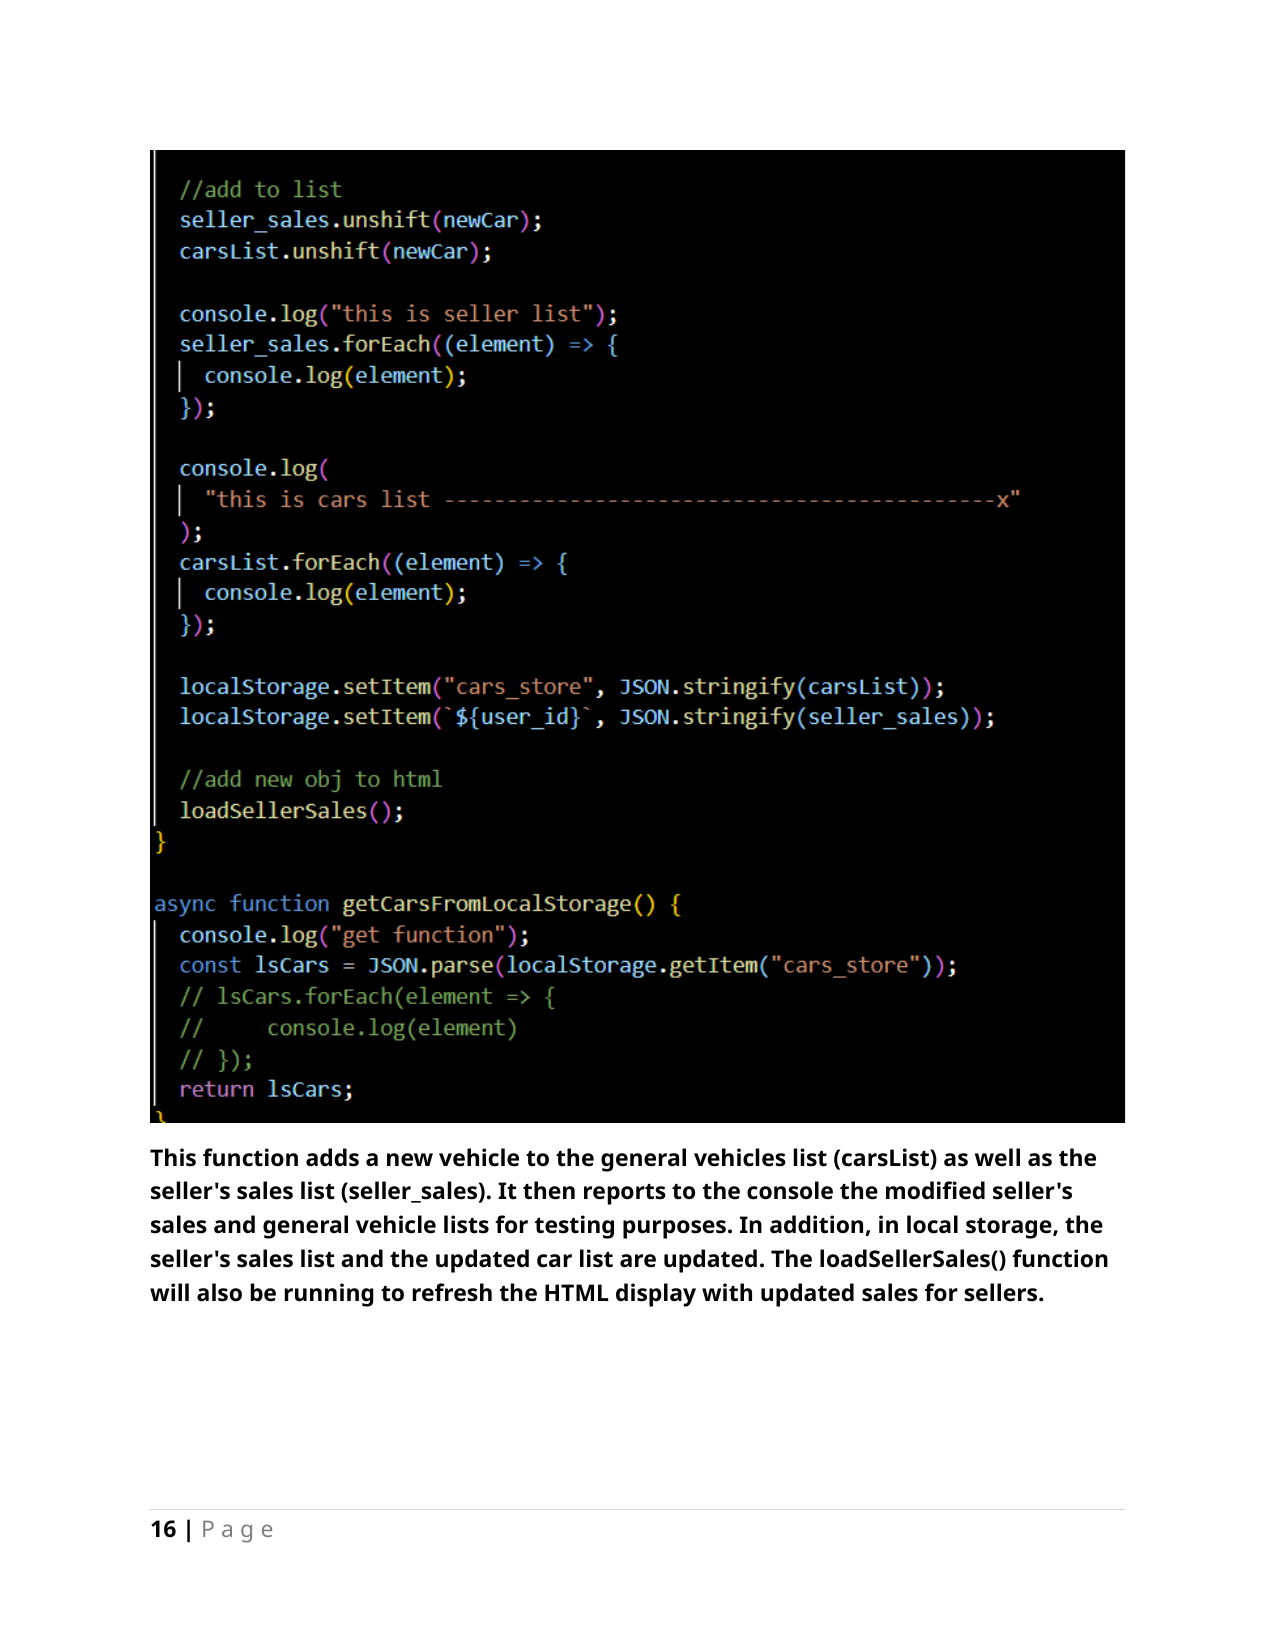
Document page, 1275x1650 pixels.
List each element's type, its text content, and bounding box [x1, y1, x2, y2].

text This function adds a new vehicle to the general vehicles list (carsList) as well as the seller's sales list (seller_sales). It then reports to the console the modified seller's sales and general vehicle lists for testing purposes. In addition, in local storage, the seller's sales list and the updated car list are updated. The loadSellerSales() function will also be running to refresh the HTML display with updated sales for sellers. [150, 1142, 1125, 1308]
picture [150, 150, 1125, 1123]
